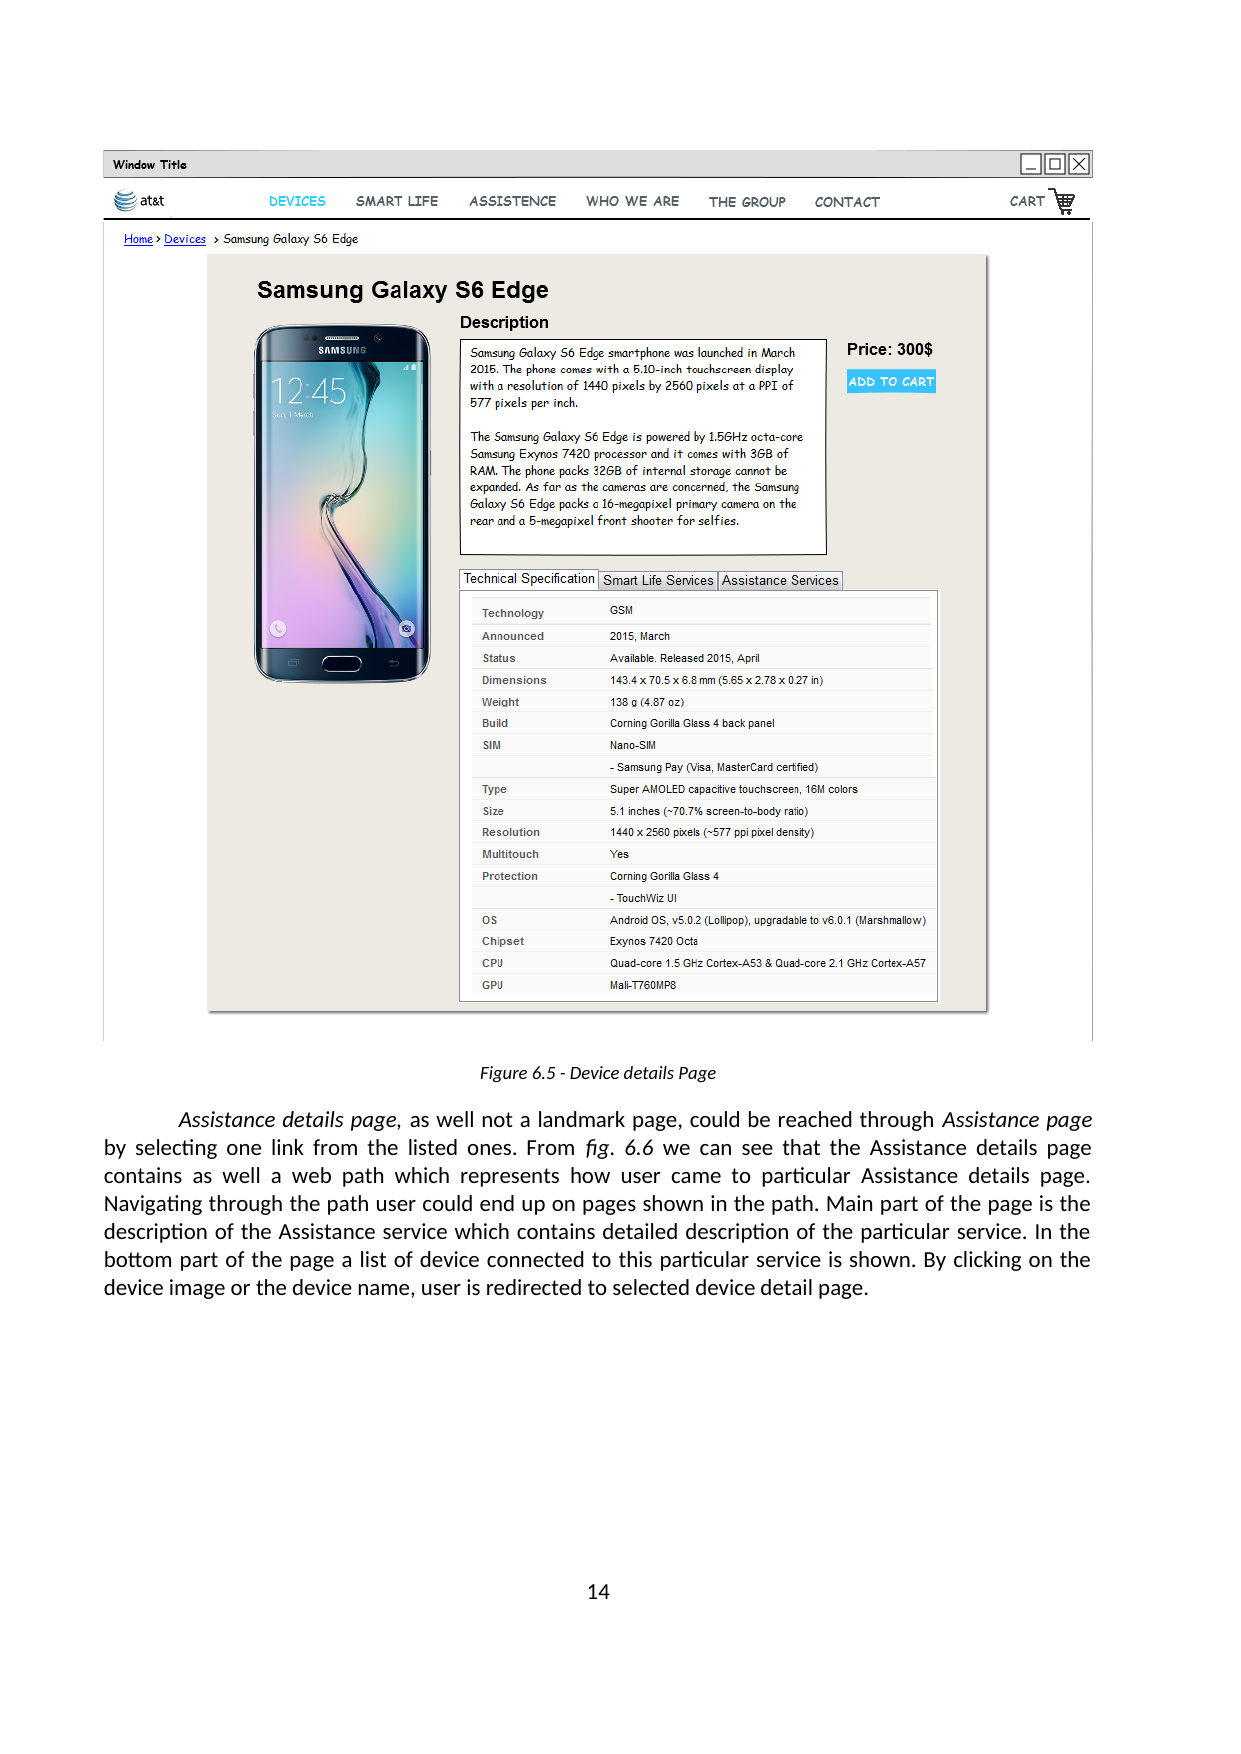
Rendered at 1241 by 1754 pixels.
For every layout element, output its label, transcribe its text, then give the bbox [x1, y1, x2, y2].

text Figure 6.5 - Device details Page [103, 1061, 1093, 1084]
text Assistance details page, as well not a landmark page, could be reached through Assistance page by selecting one link from the listed ones. From fig. 6.6 we can see that the Assistance details page contains as well a web path which represents how user came to particular Assistance details page. Navigating through the path user could end up on pages shown in the path. Main part of the page is the description of the Assistance service which contains detailed description of the particular service. In the bottom part of the page a list of device connected to this particular service is shown. By clicking on the device image or the device name, user is redirected to selected device detail page. [103, 1105, 1093, 1301]
picture [103, 150, 1093, 1041]
